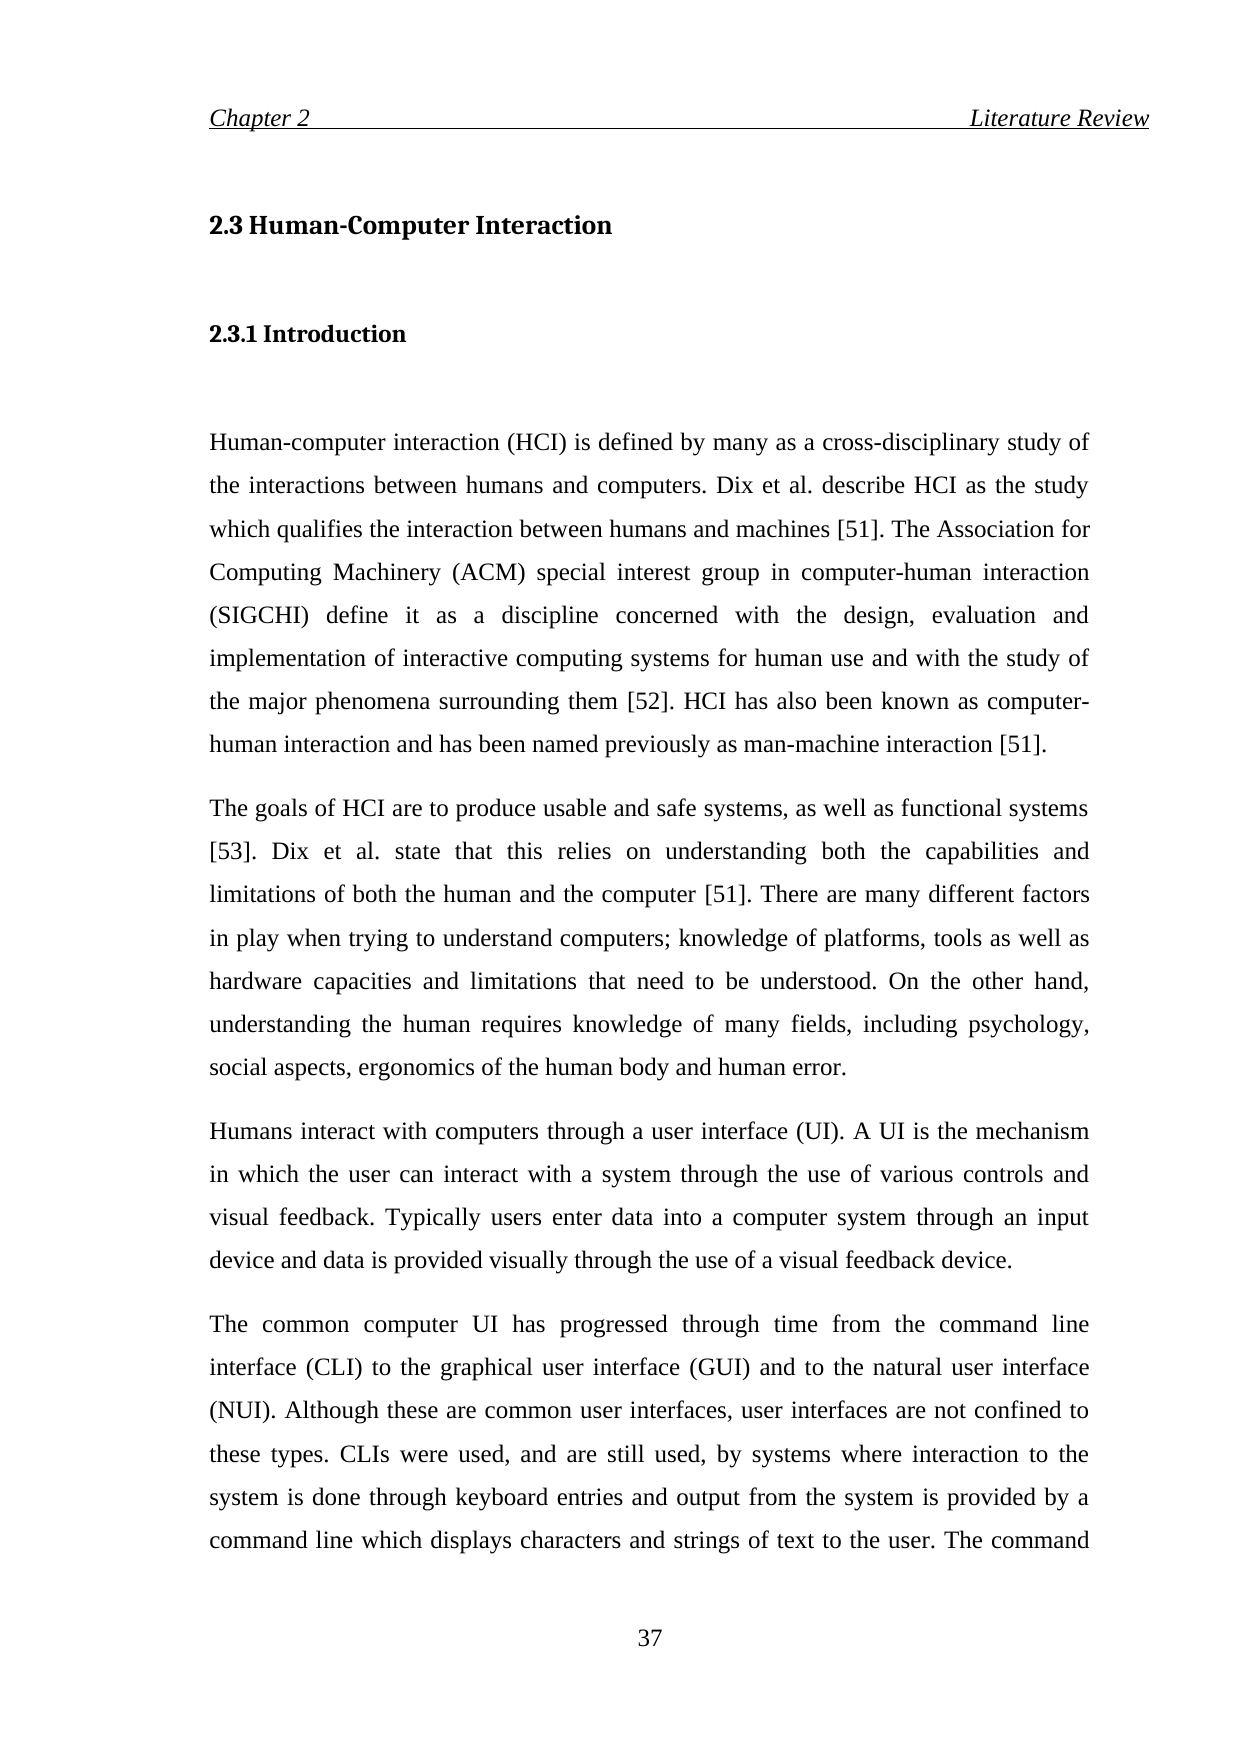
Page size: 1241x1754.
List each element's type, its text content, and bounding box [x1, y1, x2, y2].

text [209, 1309, 1090, 1554]
text The goals of HCI are to produce usable and safe systems, as well as functional systems [53]. Dix et al. state that this relies on understanding both the capabilities and limitations of both the human and the computer [51]. There are many different factors in play when trying to understand computers; knowledge of platforms, tools as well as hardware capacities and limitations that need to be understood. On the other hand, understanding the human requires knowledge of many fields, including psychology, social aspects, ergonomics of the human body and human error. [209, 793, 1090, 1081]
subtitle 2.3 Human-Computer Interaction [209, 210, 1090, 241]
text Human-computer interaction (HCI) is defined by many as a cross-disciplinary study of the interactions between humans and computers. Dix et al. describe HCI as the study which qualifies the interaction between humans and machines [51]. The Association for Computing Machinery (ACM) special interest group in computer-human interaction (SIGCHI) define it as a discipline concerned with the design, evaluation and implementation of interactive computing systems for human use and with the study of the major phenomena surrounding them [52]. HCI has also been known as computer-human interaction and has been named previously as man-machine interaction [51]. [209, 427, 1090, 758]
subtitle 2.3.1 Introduction [209, 320, 1090, 349]
text Humans interact with computers through a user interface (UI). A UI is the mechanism in which the user can interact with a system through the use of various controls and visual feedback. Typically users enter data into a computer system through an input device and data is provided visually through the use of a visual feedback device. [209, 1116, 1090, 1274]
